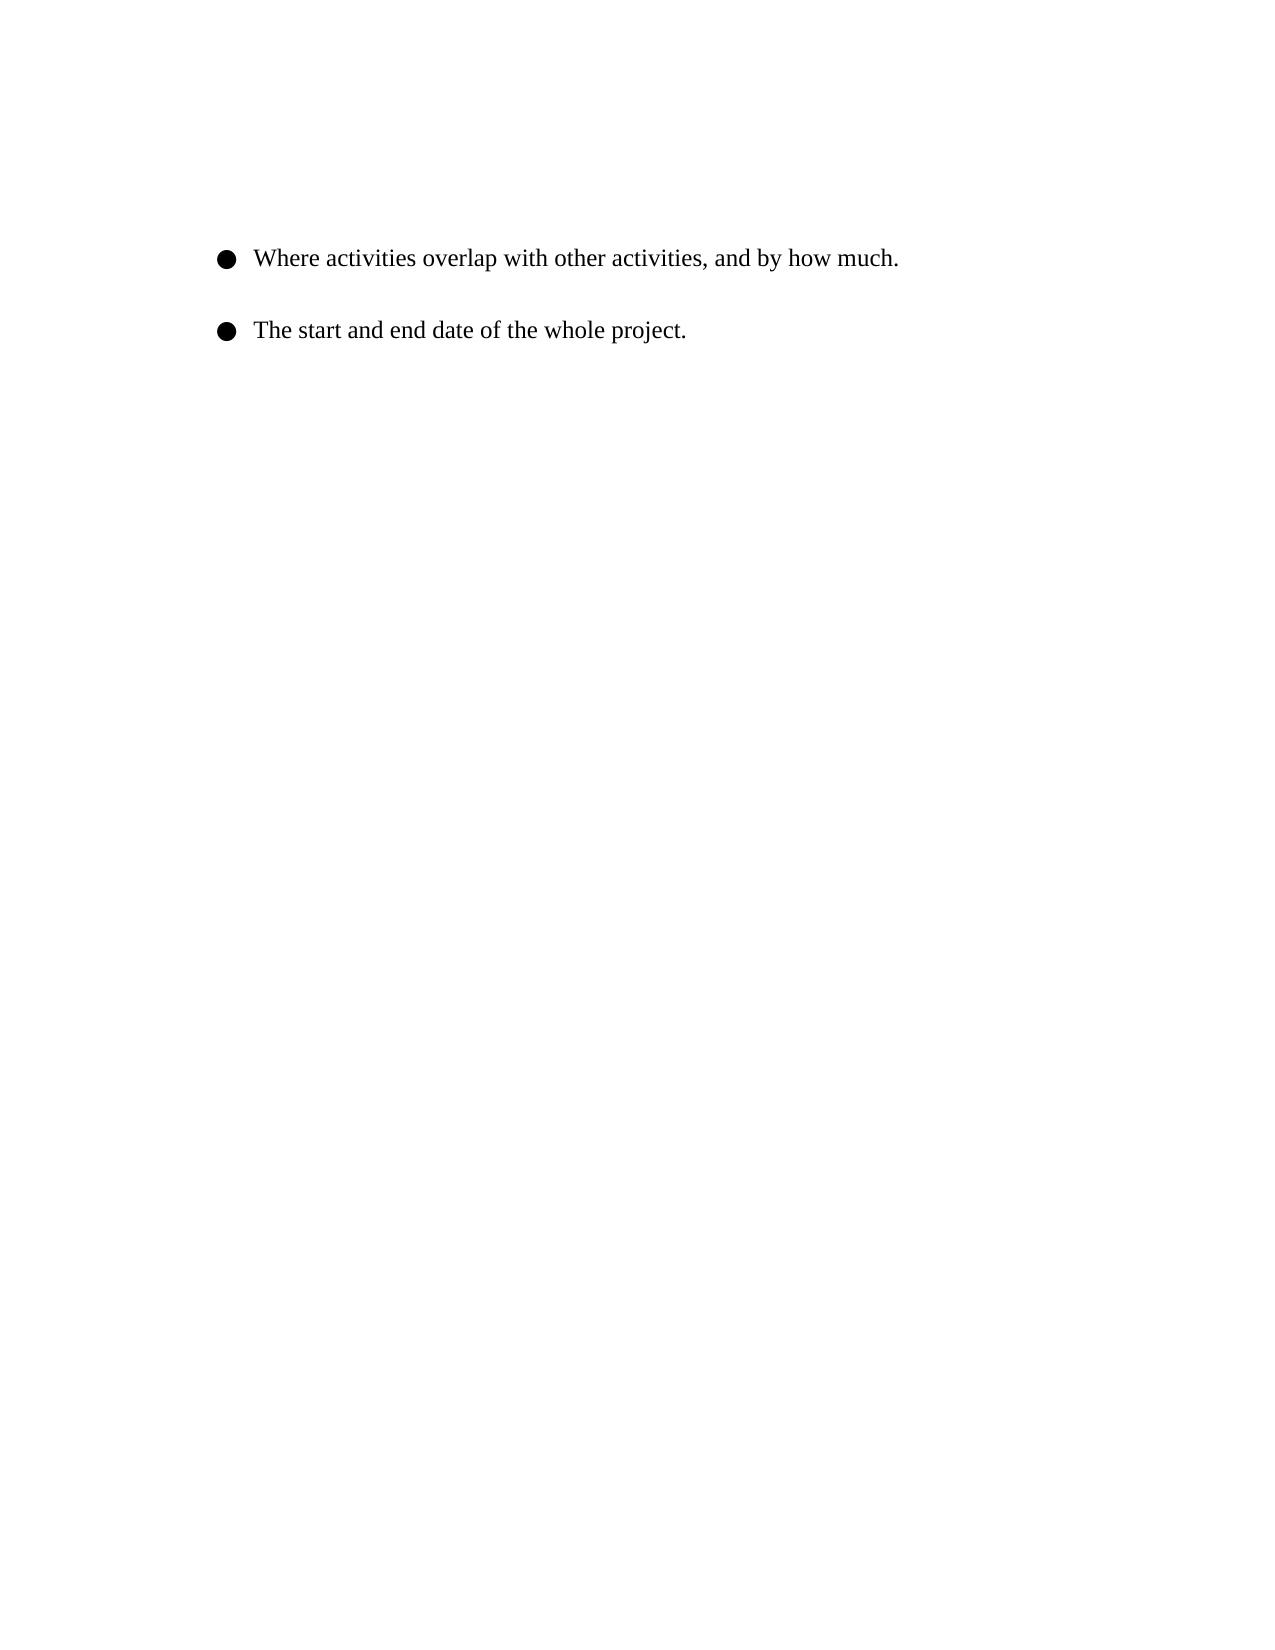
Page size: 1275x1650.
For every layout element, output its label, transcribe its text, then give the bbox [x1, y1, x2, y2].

list Where activities overlap with other activities, and by how much. [216, 240, 1189, 274]
list The start and end date of the whole project. [216, 311, 1189, 346]
